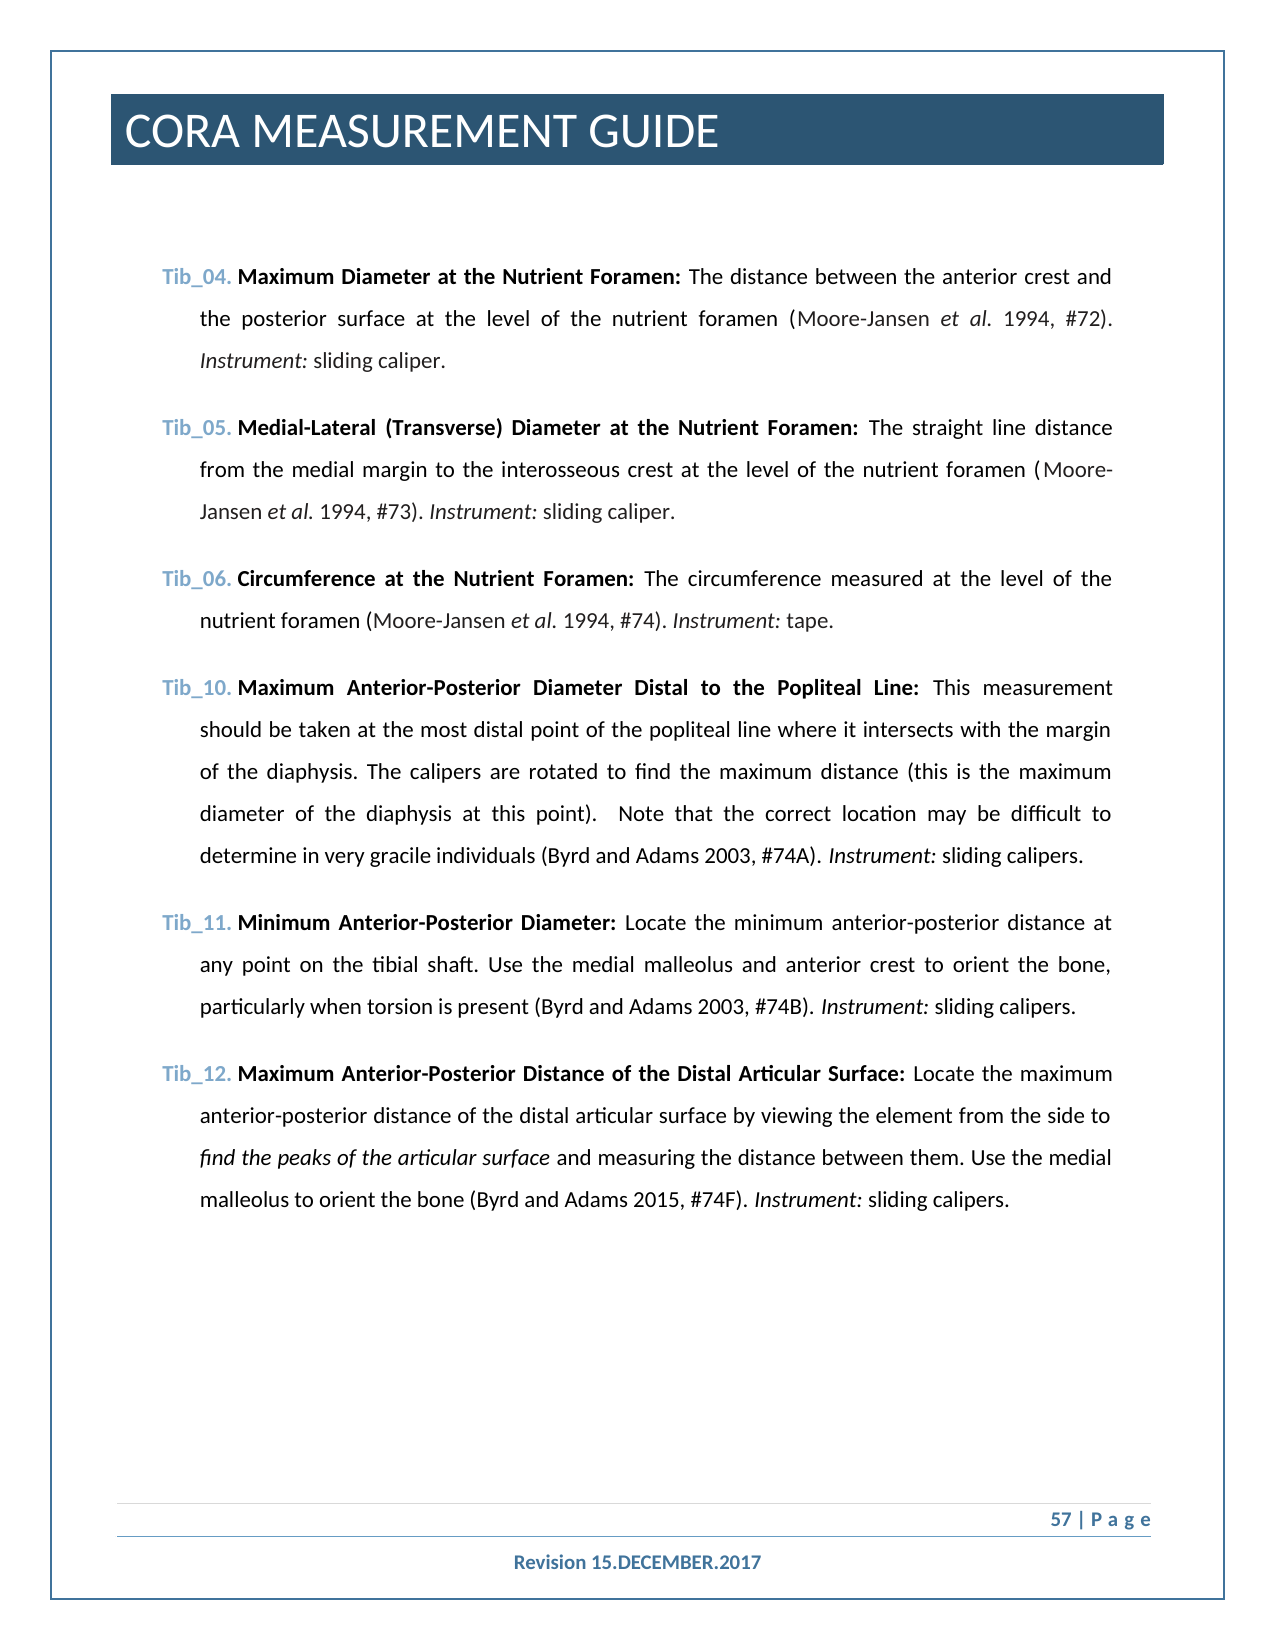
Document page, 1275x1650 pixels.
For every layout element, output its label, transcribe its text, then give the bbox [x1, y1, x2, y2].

list Maximum Diameter at the Nutrient Foramen: The distance between the anterior crest and the posterior surface at the level of the nutrient foramen (Moore-Jansen et al. 1994, #72). Instrument: sliding caliper. [162, 262, 1113, 374]
list Minimum Anterior-Posterior Diameter: Locate the minimum anterior-posterior distance at any point on the tibial shaft. Use the medial malleolus and anterior crest to orient the bone, particularly when torsion is present (Byrd and Adams 2003, #74B). Instrument: sliding calipers. [162, 908, 1113, 1020]
list Maximum Anterior-Posterior Diameter Distal to the Popliteal Line: This measurement should be taken at the most distal point of the popliteal line where it intersects with the margin of the diaphysis. The calipers are rotated to find the maximum distance (this is the maximum diameter of the diaphysis at this point). Note that the correct location may be difficult to determine in very gracile individuals (Byrd and Adams 2003, #74A). Instrument: sliding calipers. [162, 673, 1113, 869]
list Circumference at the Nutrient Foramen: The circumference measured at the level of the nutrient foramen (Moore-Jansen et al. 1994, #74). Instrument: tape. [162, 564, 1113, 634]
list Maximum Anterior-Posterior Distance of the Distal Articular Surface: Locate the maximum anterior-posterior distance of the distal articular surface by viewing the element from the side to find the peaks of the articular surface and measuring the distance between them. Use the medial malleolus to orient the bone (Byrd and Adams 2015, #74F). Instrument: sliding calipers. [162, 1059, 1113, 1213]
list Medial-Lateral (Transverse) Diameter at the Nutrient Foramen: The straight line distance from the medial margin to the interosseous crest at the level of the nutrient foramen (Moore-Jansen et al. 1994, #73). Instrument: sliding caliper. [162, 413, 1113, 525]
